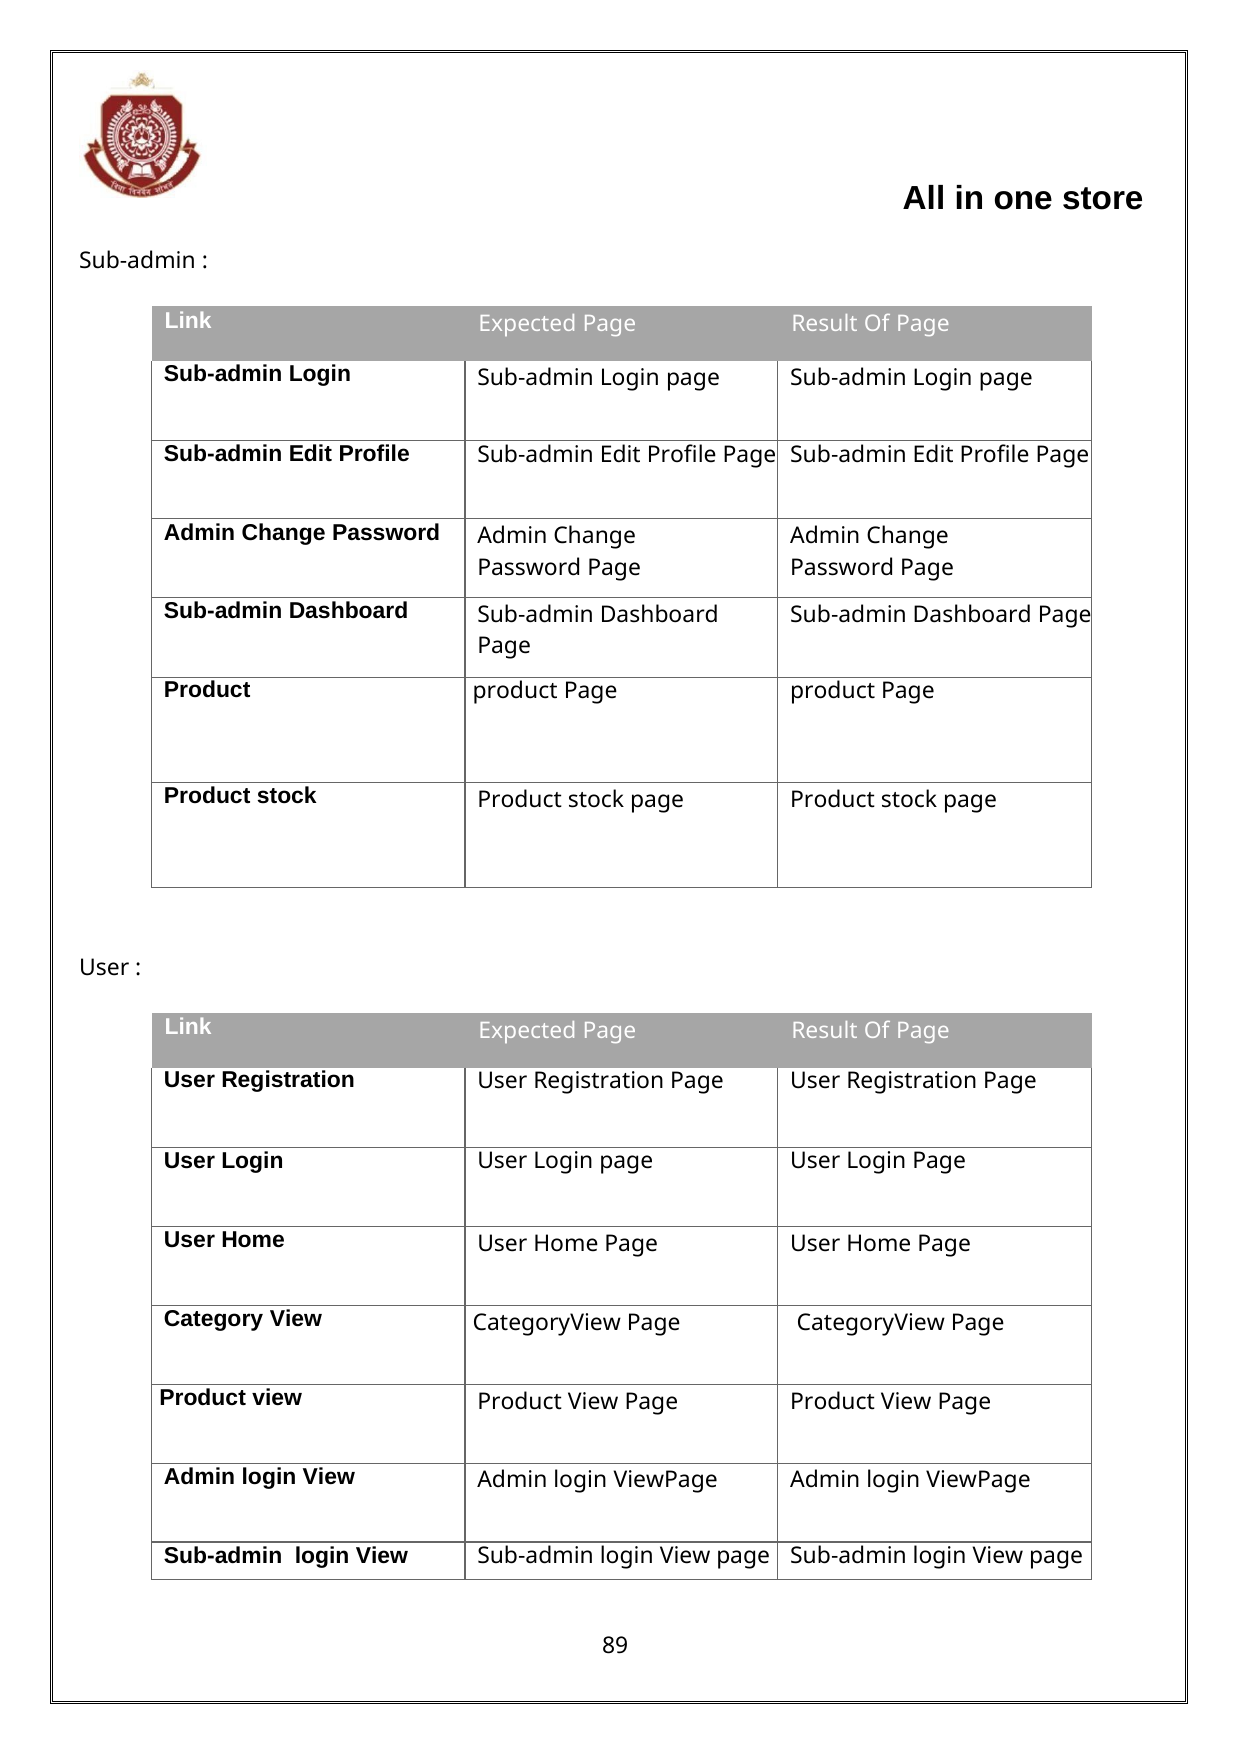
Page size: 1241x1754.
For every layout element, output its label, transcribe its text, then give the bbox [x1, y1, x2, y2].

table_cell Sub-admin Dashboard Page [778, 598, 1091, 677]
text Sub-admin : [79, 244, 1185, 275]
table_cell User Login page [466, 1148, 777, 1226]
table_cell product Page [778, 678, 1091, 782]
table_cell Sub-admin Login page [466, 361, 777, 440]
table_cell User Registration [152, 1068, 464, 1147]
table_cell Sub-admin Dashboard [152, 598, 464, 677]
table_cell Product View Page [778, 1385, 1091, 1462]
table_cell Admin login ViewPage [466, 1464, 777, 1541]
table_cell Product stock page [466, 783, 777, 887]
table_cell CategoryView Page [778, 1306, 1091, 1383]
table_cell Product stock [152, 783, 464, 887]
table_cell Admin login ViewPage [778, 1464, 1091, 1541]
table_cell Sub-admin Edit Profile Page [466, 441, 777, 518]
table_cell Admin Change Password Page [466, 519, 777, 597]
table_cell Product view [152, 1385, 464, 1462]
table_cell Admin Change Password [152, 519, 464, 597]
table_cell Sub-admin login View [152, 1543, 464, 1579]
text User : [79, 951, 1185, 982]
table_cell CategoryView Page [466, 1306, 777, 1383]
table_cell Sub-admin Login [152, 361, 464, 440]
table_header Link [152, 1013, 465, 1068]
table_cell Product [152, 678, 464, 782]
table_cell Admin Change Password Page [778, 519, 1091, 597]
table_header Result Of Page [778, 1013, 1092, 1068]
table_cell User Login [152, 1148, 464, 1226]
table_cell Product stock page [778, 783, 1091, 887]
table_cell Sub-admin Login page [778, 361, 1091, 440]
table_cell User Registration Page [778, 1068, 1091, 1147]
table_cell User Registration Page [466, 1068, 777, 1147]
picture [79, 70, 207, 198]
table_cell User Login Page [778, 1148, 1091, 1226]
table_header Expected Page [465, 306, 778, 361]
table_header Expected Page [465, 1013, 778, 1068]
table_cell Sub-admin Edit Profile Page [778, 441, 1091, 518]
table_header Result Of Page [778, 306, 1092, 361]
table_cell Category View [152, 1306, 464, 1383]
table_cell User Home [152, 1227, 464, 1304]
table_cell Product View Page [466, 1385, 777, 1462]
table_cell User Home Page [778, 1227, 1091, 1304]
table_cell Sub-admin Edit Profile [152, 441, 464, 518]
table_cell Sub-admin login View page [466, 1543, 777, 1579]
table_cell Admin login View [152, 1464, 464, 1541]
table_cell Sub-admin login View page [778, 1543, 1091, 1579]
table_cell User Home Page [466, 1227, 777, 1304]
table_cell product Page [466, 678, 777, 782]
table_cell Sub-admin Dashboard Page [466, 598, 777, 677]
table_header Link [152, 306, 465, 361]
